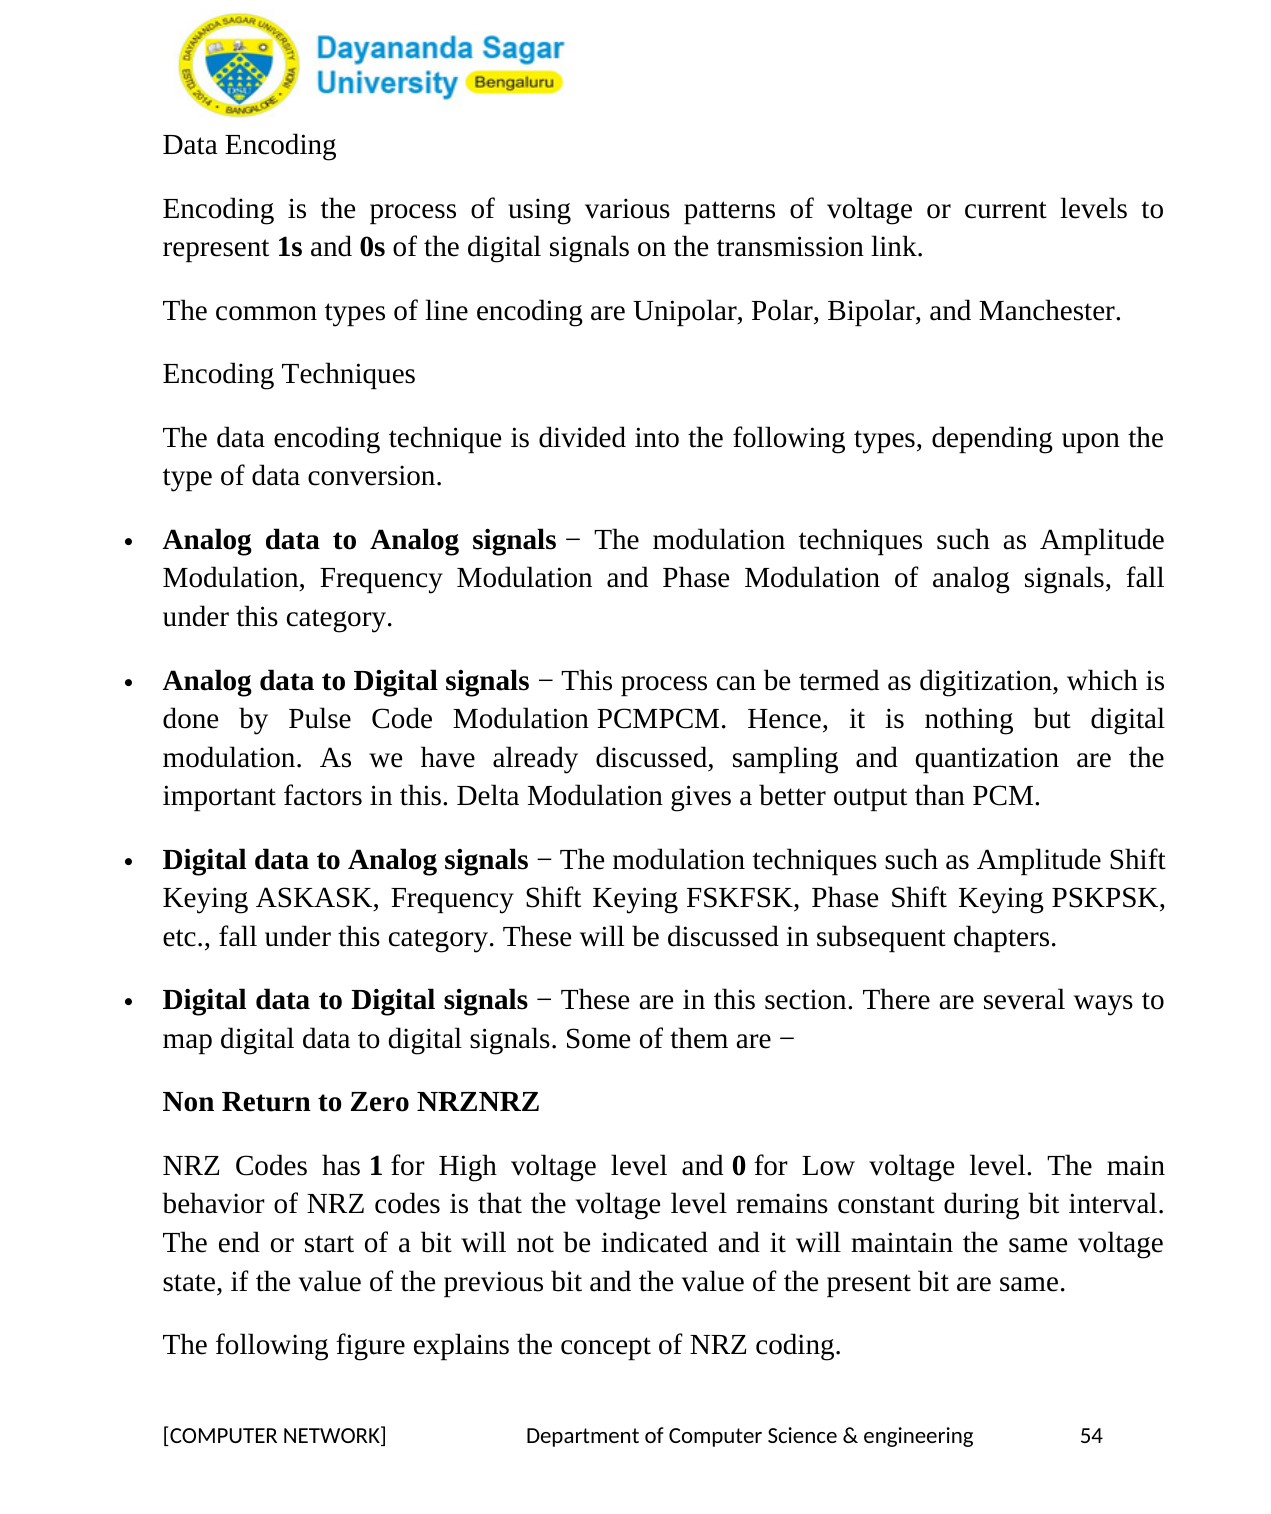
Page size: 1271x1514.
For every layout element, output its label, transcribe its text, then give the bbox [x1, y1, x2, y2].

list Analog data to Analog signals − The modulation techniques such as Amplitude Modulation, Frequency Modulation and Phase Modulation of analog signals, fall under this category. [125, 522, 1166, 633]
list Analog data to Digital signals − This process can be termed as digitization, which is done by Pulse Code Modulation PCMPCM. Hence, it is nothing but digital modulation. As we have already discussed, sampling and quantization are the important factors in this. Delta Modulation gives a better output than PCM. [125, 663, 1166, 812]
text Non Return to Zero NRZNRZ [162, 1084, 1171, 1118]
text The data encoding technique is divided into the following types, depending upon the type of data conversion. [162, 420, 1166, 492]
text Data Encoding [162, 127, 1171, 161]
picture [162, 0, 585, 127]
text The following figure explains the concept of NRZ coding. [162, 1327, 1166, 1361]
text The common types of line encoding are Unipolar, Polar, Bipolar, and Manchester. [162, 293, 1166, 326]
text Encoding is the process of using various patterns of voltage or current levels to represent 1s and 0s of the digital signals on the transmission link. [162, 191, 1166, 263]
text NRZ Codes has 1 for High voltage level and 0 for Low voltage level. The main behavior of NRZ codes is that the voltage level remains constant during bit interval. The end or start of a bit will not be indicated and it will maintain the same voltage state, if the value of the previous bit and the value of the present bit are same. [162, 1148, 1166, 1297]
text Encoding Techniques [162, 356, 1171, 390]
list Digital data to Analog signals − The modulation techniques such as Amplitude Shift Keying ASKASK, Frequency Shift Keying FSKFSK, Phase Shift Keying PSKPSK, etc., fall under this category. These will be discussed in subsequent chapters. [125, 842, 1166, 952]
list Digital data to Digital signals − These are in this section. There are several ways to map digital data to digital signals. Some of them are − [125, 982, 1166, 1054]
